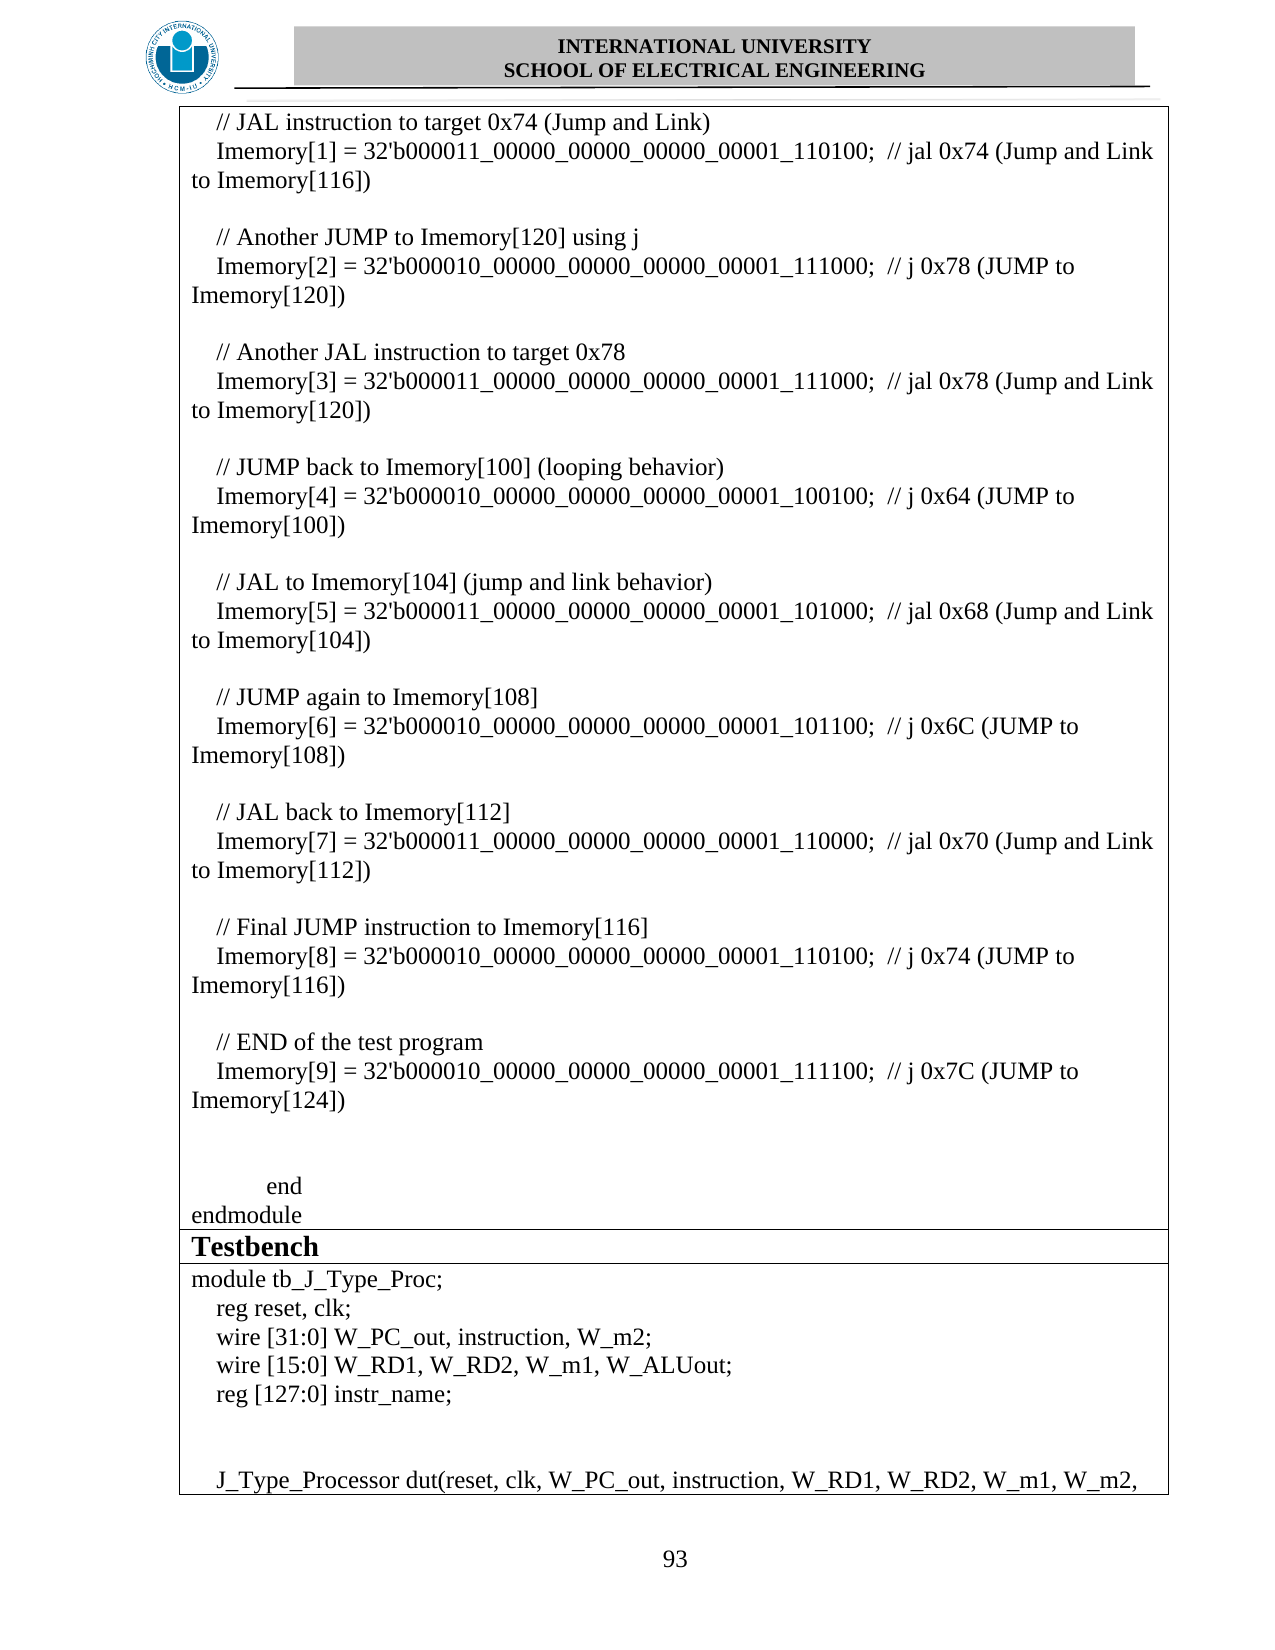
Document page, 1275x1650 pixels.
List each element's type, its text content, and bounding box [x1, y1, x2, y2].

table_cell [180, 1264, 1168, 1494]
picture [144, 19, 219, 95]
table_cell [180, 107, 1168, 1228]
table_cell Testbench [180, 1230, 1168, 1263]
